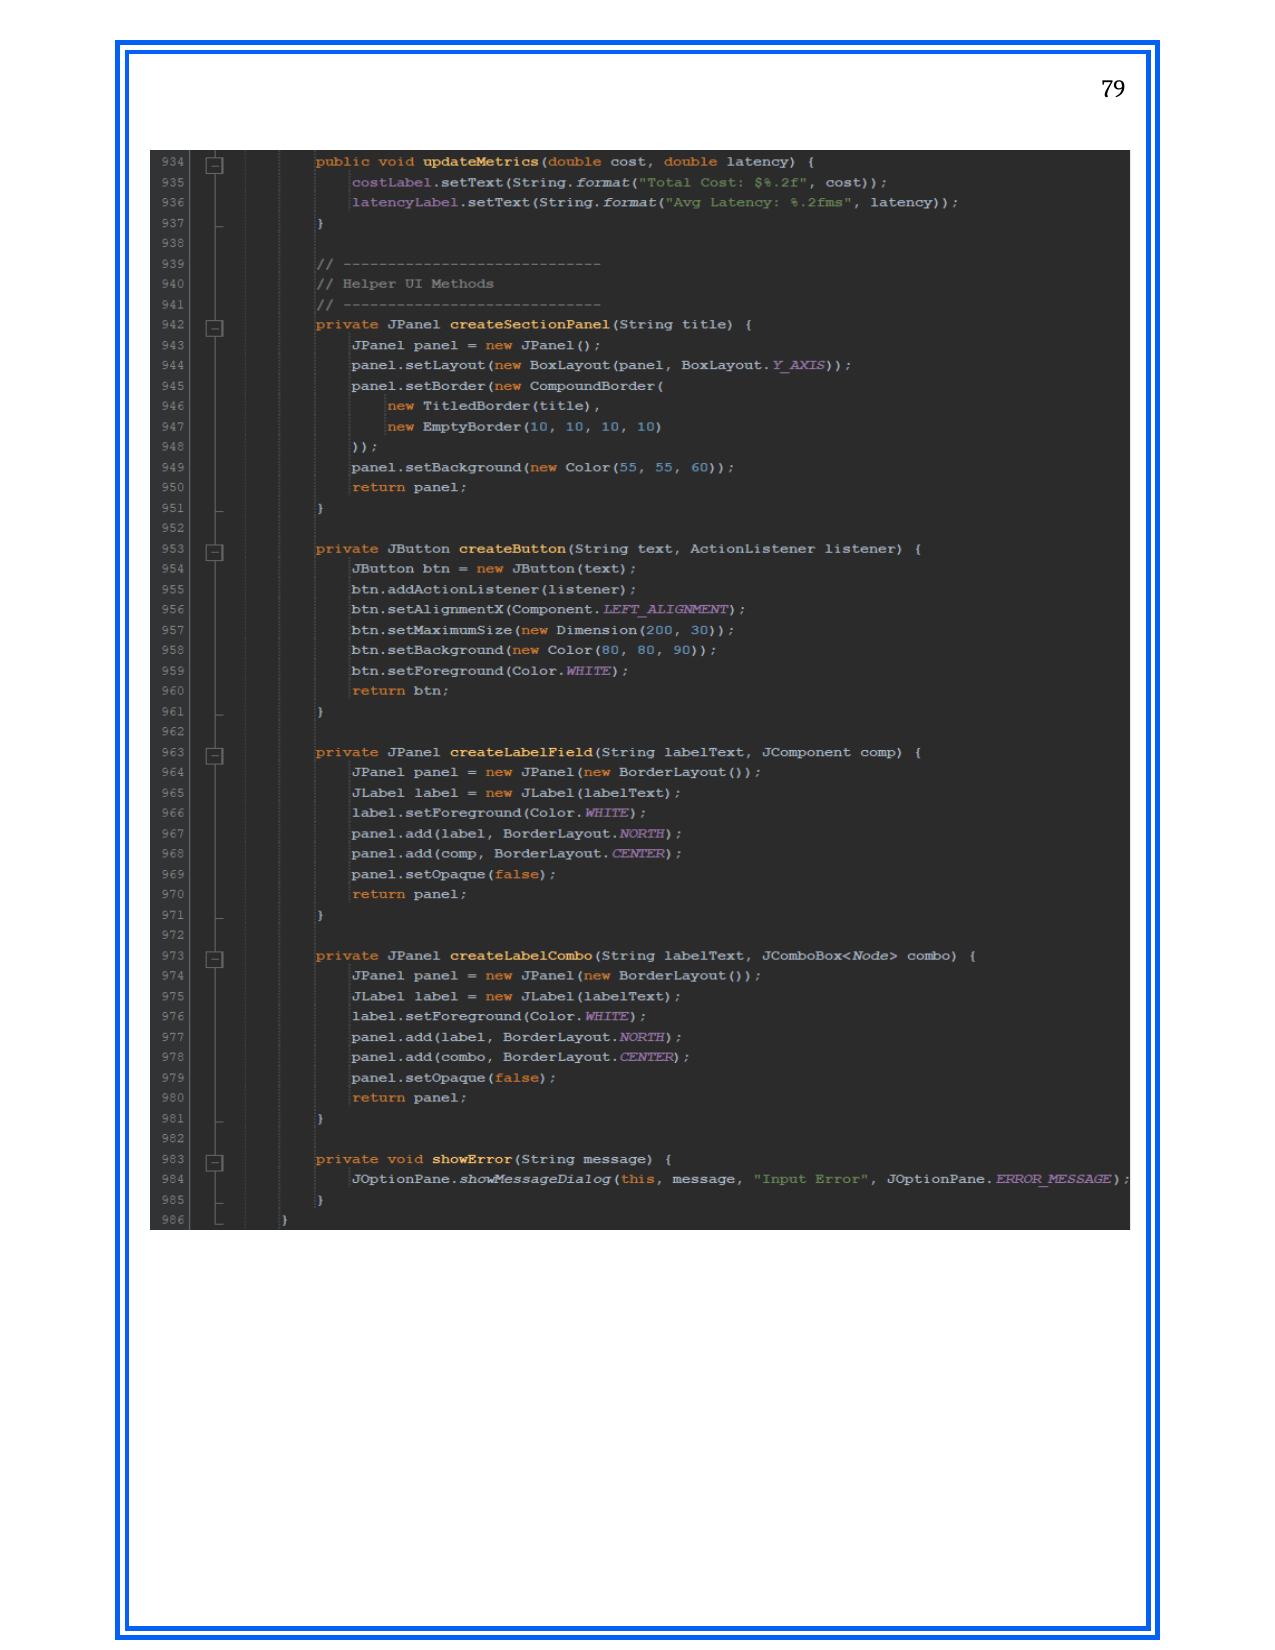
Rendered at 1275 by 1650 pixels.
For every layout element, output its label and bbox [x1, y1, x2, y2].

picture [150, 150, 1131, 1230]
